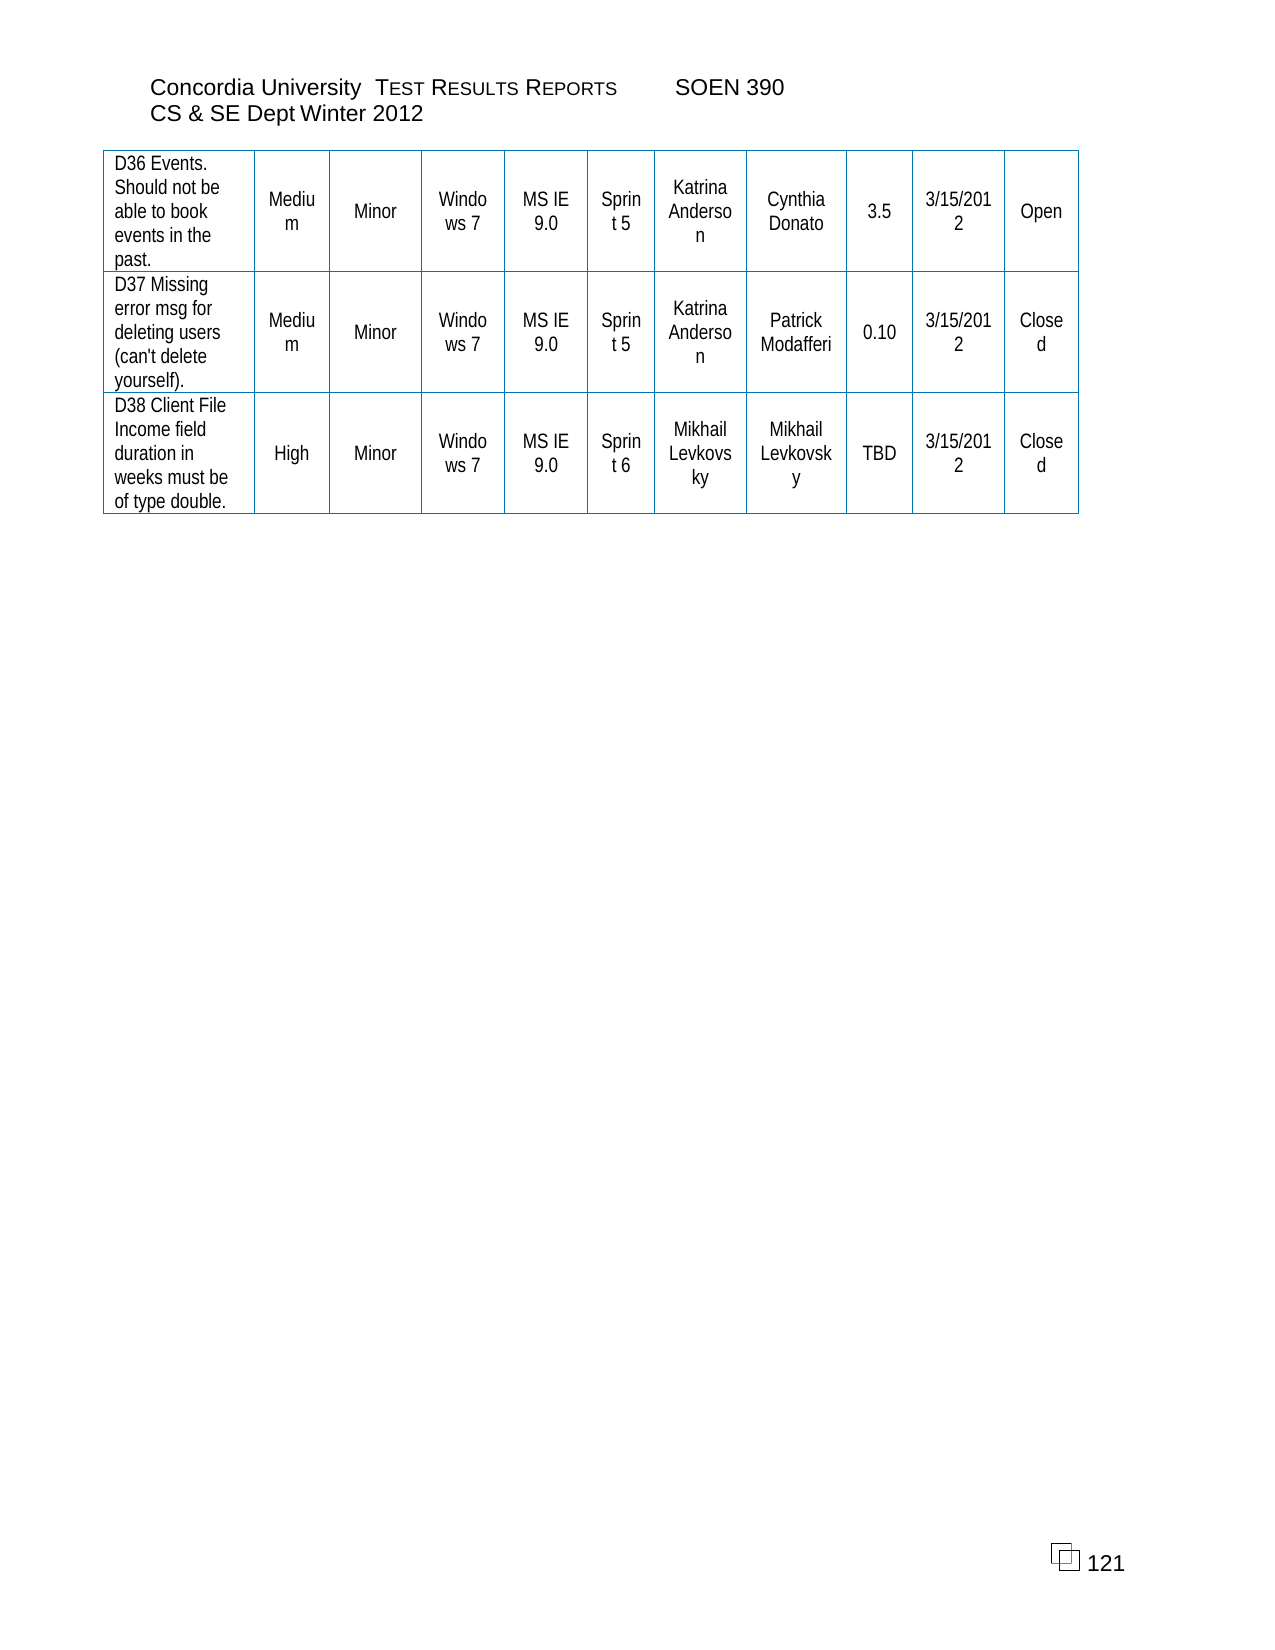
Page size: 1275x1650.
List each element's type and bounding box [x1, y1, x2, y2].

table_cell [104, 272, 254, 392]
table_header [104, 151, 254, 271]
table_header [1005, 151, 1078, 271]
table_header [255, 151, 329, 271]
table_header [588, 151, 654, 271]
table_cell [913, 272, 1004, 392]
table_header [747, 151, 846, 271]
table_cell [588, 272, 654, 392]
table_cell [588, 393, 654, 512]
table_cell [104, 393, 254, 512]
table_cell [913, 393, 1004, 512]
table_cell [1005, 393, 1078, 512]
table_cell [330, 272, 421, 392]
picture [1049, 1541, 1081, 1572]
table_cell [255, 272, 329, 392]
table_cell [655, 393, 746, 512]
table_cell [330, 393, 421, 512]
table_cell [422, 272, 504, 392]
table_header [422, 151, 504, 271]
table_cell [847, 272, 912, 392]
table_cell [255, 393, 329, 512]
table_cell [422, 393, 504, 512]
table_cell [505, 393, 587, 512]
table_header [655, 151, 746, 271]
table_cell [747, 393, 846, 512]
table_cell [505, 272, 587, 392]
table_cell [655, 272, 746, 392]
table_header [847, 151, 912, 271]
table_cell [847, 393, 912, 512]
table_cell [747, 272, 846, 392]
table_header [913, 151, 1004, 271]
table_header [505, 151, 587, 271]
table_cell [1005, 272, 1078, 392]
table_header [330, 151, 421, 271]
